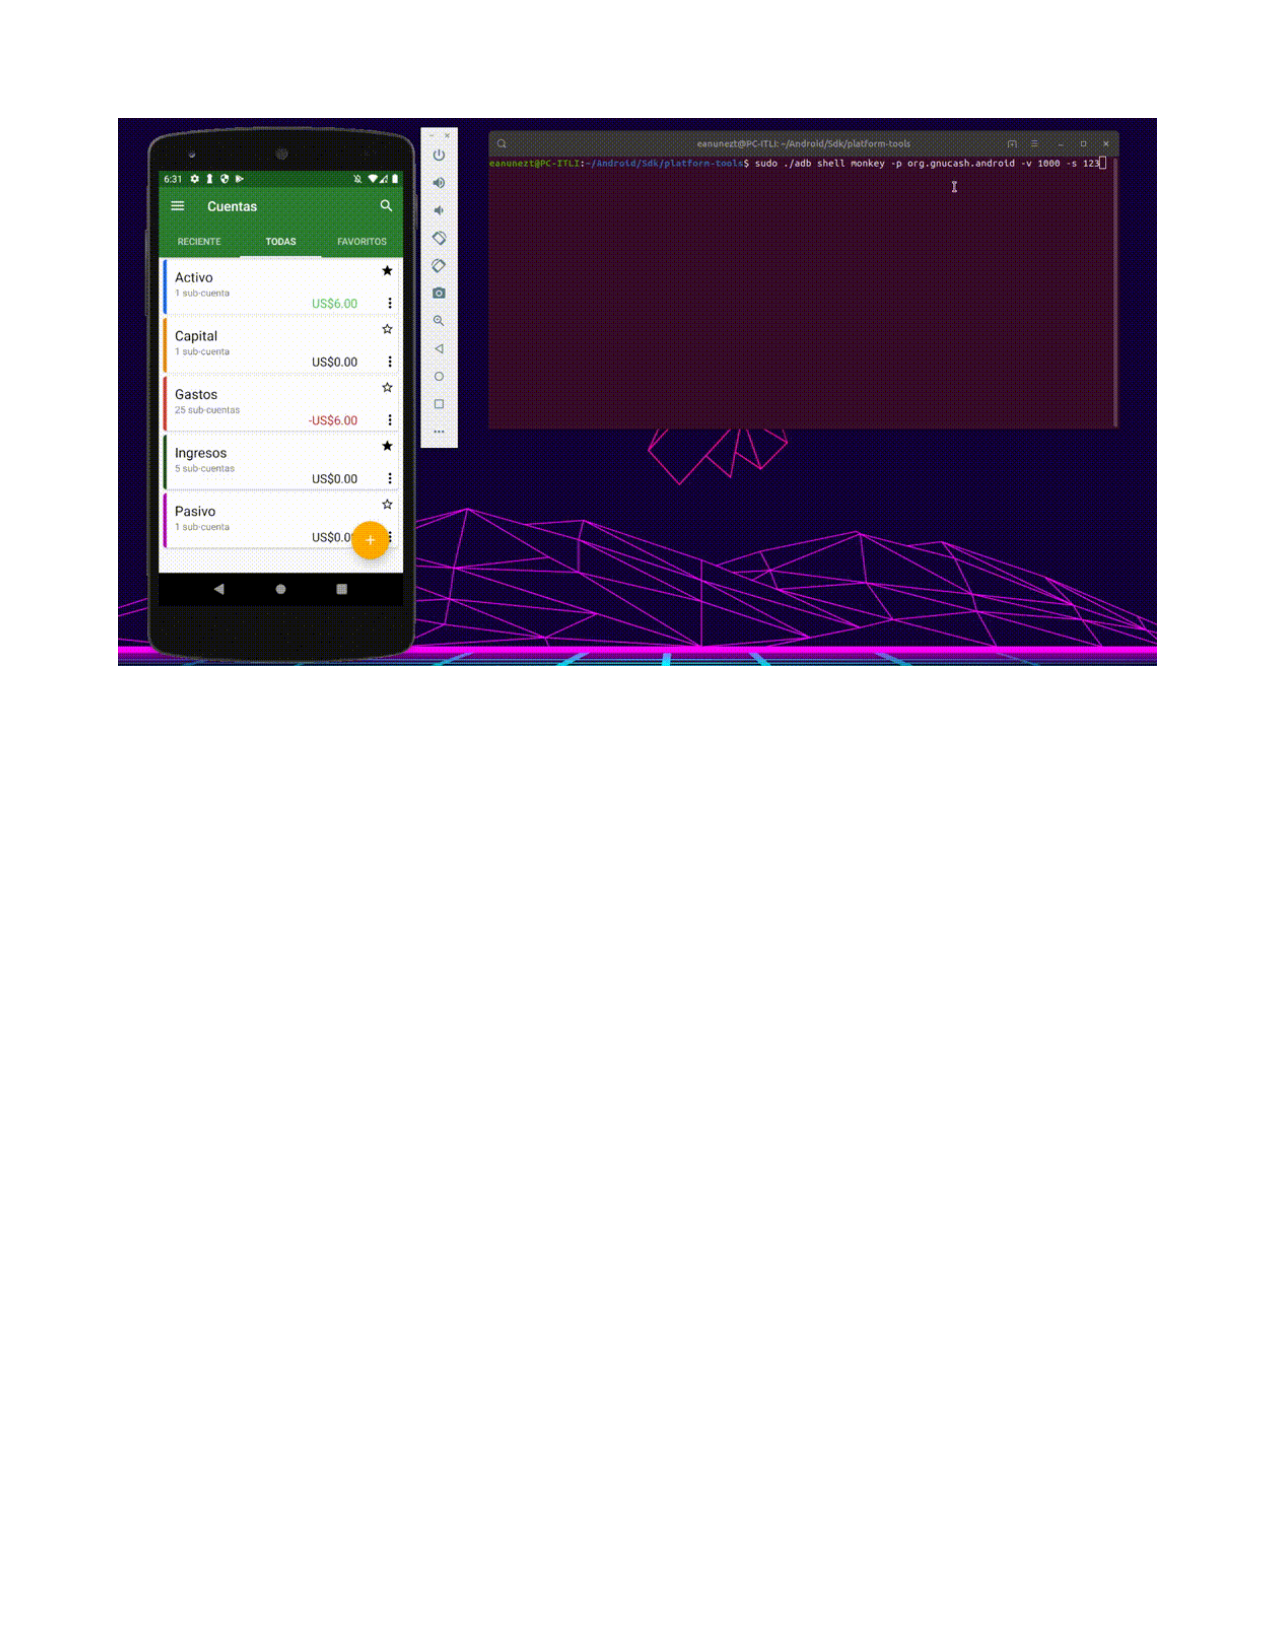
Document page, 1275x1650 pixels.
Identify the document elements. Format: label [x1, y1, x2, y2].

picture [118, 118, 1157, 666]
